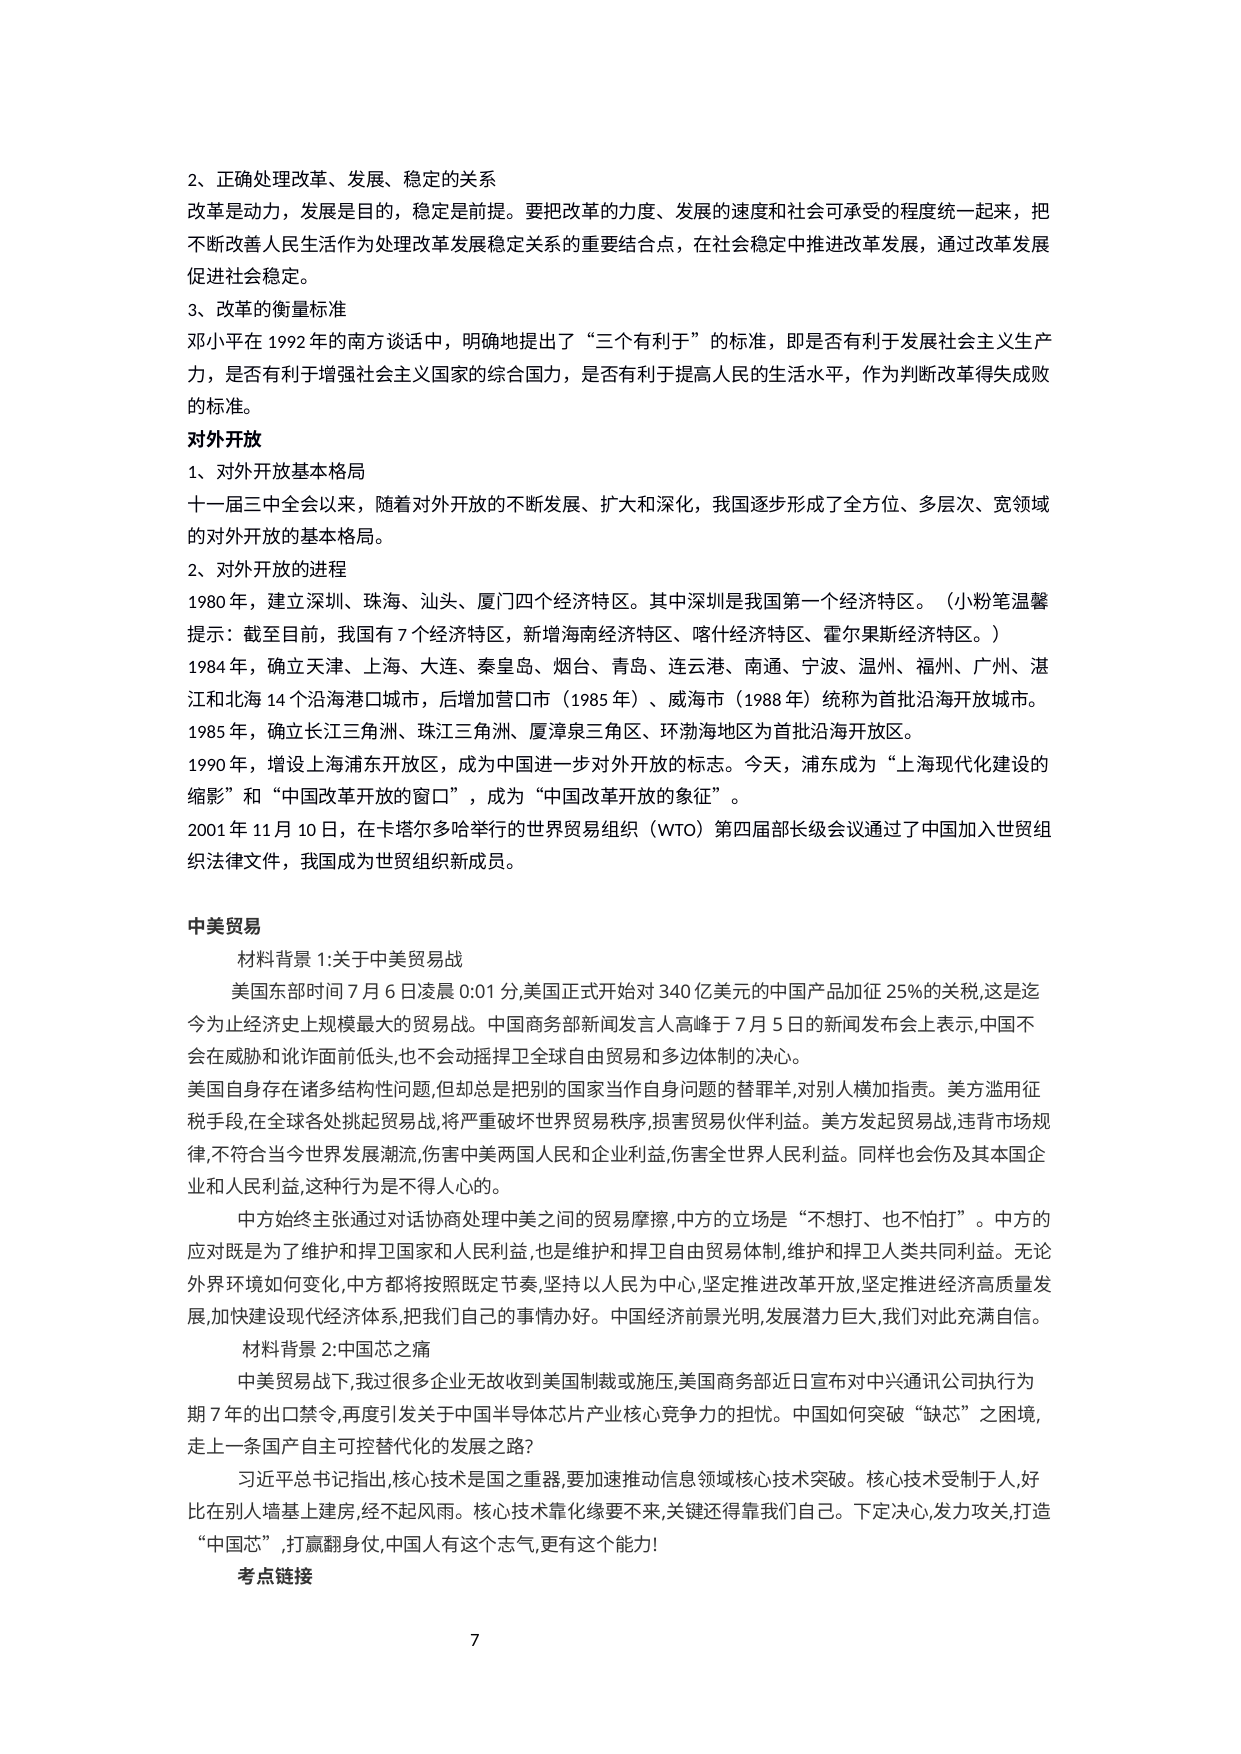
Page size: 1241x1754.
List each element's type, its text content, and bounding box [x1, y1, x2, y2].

text 考点链接 [187, 1559, 1053, 1592]
text 美国东部时间7月6日凌晨0:01分,美国正式开始对340亿美元的中国产品加征25%的关税,这是迄今为止经济史上规模最大的贸易战。中国商务部新闻发言人高峰于7月5日的新闻发布会上表示,中国不会在威胁和讹诈面前低头,也不会动摇捍卫全球自由贸易和多边体制的决心。 [187, 974, 1053, 1072]
text 2、对外开放的进程 [187, 552, 1053, 584]
text 习近平总书记指出,核心技术是国之重器,要加速推动信息领域核心技术突破。核心技术受制于人,好比在别人墙基上建房,经不起风雨。核心技术靠化缘要不来,关键还得靠我们自己。下定决心,发力攻关,打造“中国芯”,打赢翻身仗,中国人有这个志气,更有这个能力! [187, 1462, 1053, 1559]
text 2001年11月10日，在卡塔尔多哈举行的世界贸易组织（WTO）第四届部长级会议通过了中国加入世贸组织法律文件，我国成为世贸组织新成员。 [187, 812, 1053, 877]
text 邓小平在1992年的南方谈话中，明确地提出了“三个有利于”的标准，即是否有利于发展社会主义生产力，是否有利于增强社会主义国家的综合国力，是否有利于提高人民的生活水平，作为判断改革得失成败的标准。 [187, 324, 1053, 422]
text 1、对外开放基本格局 [187, 454, 1053, 487]
text 材料背景2:中国芯之痛 [187, 1332, 1053, 1364]
text 材料背景1:关于中美贸易战 [187, 942, 1053, 974]
text 改革是动力，发展是目的，稳定是前提。要把改革的力度、发展的速度和社会可承受的程度统一起来，把不断改善人民生活作为处理改革发展稳定关系的重要结合点，在社会稳定中推进改革发展，通过改革发展促进社会稳定。 [187, 194, 1053, 292]
text 1990年，增设上海浦东开放区，成为中国进一步对外开放的标志。今天，浦东成为“上海现代化建设的缩影”和“中国改革开放的窗口”，成为“中国改革开放的象征”。 [187, 747, 1053, 812]
text 3、改革的衡量标准 [187, 292, 1053, 324]
text 2、正确处理改革、发展、稳定的关系 [187, 162, 1053, 194]
text 对外开放 [187, 422, 1053, 454]
text 1984年，确立天津、上海、大连、秦皇岛、烟台、青岛、连云港、南通、宁波、温州、福州、广州、湛江和北海14个沿海港口城市，后增加营口市（1985年）、威海市（1988年）统称为首批沿海开放城市。 [187, 649, 1053, 714]
text 中美贸易战下,我过很多企业无故收到美国制裁或施压,美国商务部近日宣布对中兴通讯公司执行为期7年的出口禁令,再度引发关于中国半导体芯片产业核心竞争力的担忧。中国如何突破“缺芯”之困境,走上一条国产自主可控替代化的发展之路? [187, 1364, 1053, 1462]
text 中方始终主张通过对话协商处理中美之间的贸易摩擦,中方的立场是“不想打、也不怕打”。中方的应对既是为了维护和捍卫国家和人民利益,也是维护和捍卫自由贸易体制,维护和捍卫人类共同利益。无论外界环境如何变化,中方都将按照既定节奏,坚持以人民为中心,坚定推进改革开放,坚定推进经济高质量发展,加快建设现代经济体系,把我们自己的事情办好。中国经济前景光明,发展潜力巨大,我们对此充满自信。 [187, 1202, 1053, 1332]
text 美国自身存在诸多结构性问题,但却总是把别的国家当作自身问题的替罪羊,对别人横加指责。美方滥用征税手段,在全球各处挑起贸易战,将严重破坏世界贸易秩序,损害贸易伙伴利益。美方发起贸易战,违背市场规律,不符合当今世界发展潮流,伤害中美两国人民和企业利益,伤害全世界人民利益。同样也会伤及其本国企业和人民利益,这种行为是不得人心的。 [187, 1072, 1053, 1202]
text 1980年，建立深圳、珠海、汕头、厦门四个经济特区。其中深圳是我国第一个经济特区。（小粉笔温馨提示：截至目前，我国有7个经济特区，新增海南经济特区、喀什经济特区、霍尔果斯经济特区。） [187, 584, 1053, 649]
subtitle 中美贸易 [187, 909, 1053, 942]
text 1985年，确立长江三角洲、珠江三角洲、厦漳泉三角区、环渤海地区为首批沿海开放区。 [187, 714, 1053, 747]
text 十一届三中全会以来，随着对外开放的不断发展、扩大和深化，我国逐步形成了全方位、多层次、宽领域的对外开放的基本格局。 [187, 487, 1053, 552]
